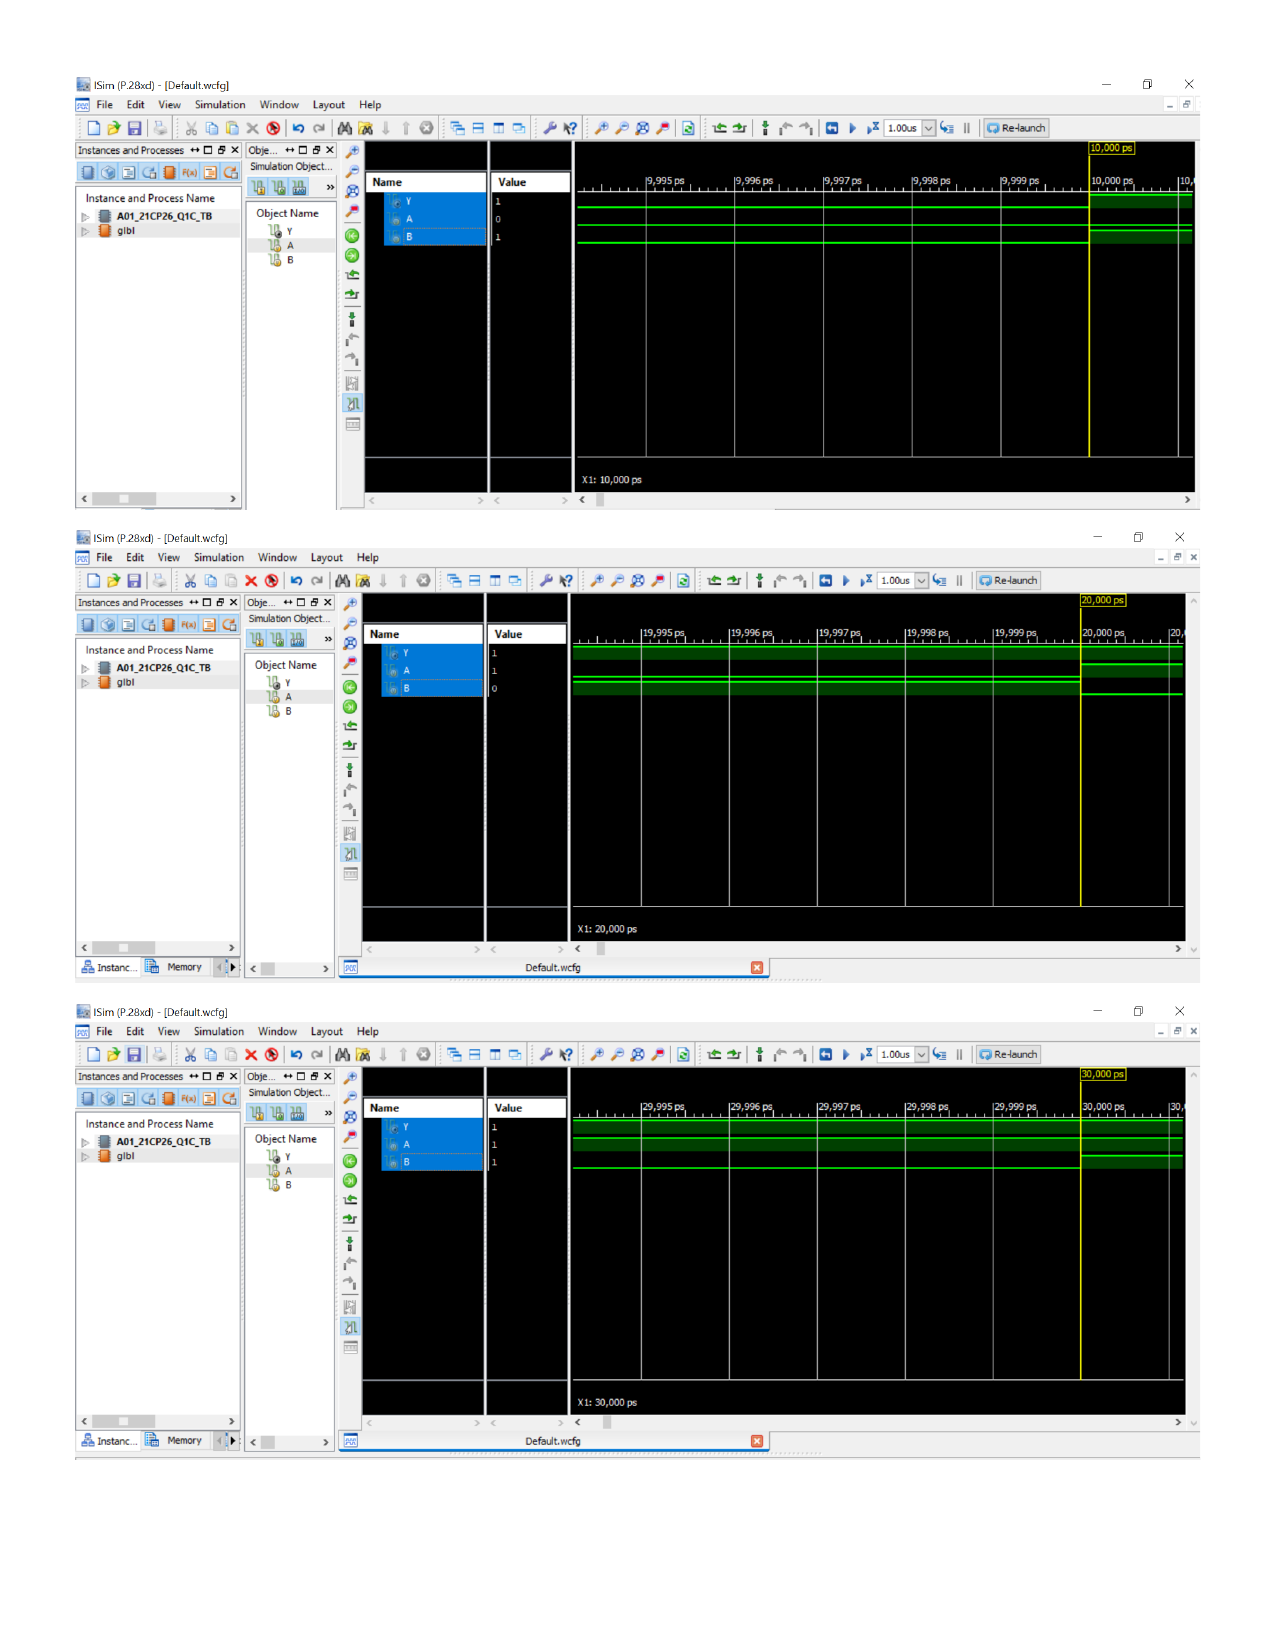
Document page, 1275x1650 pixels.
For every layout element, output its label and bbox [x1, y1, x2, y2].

picture [75, 527, 1200, 983]
picture [75, 1001, 1200, 1460]
picture [75, 75, 1200, 510]
